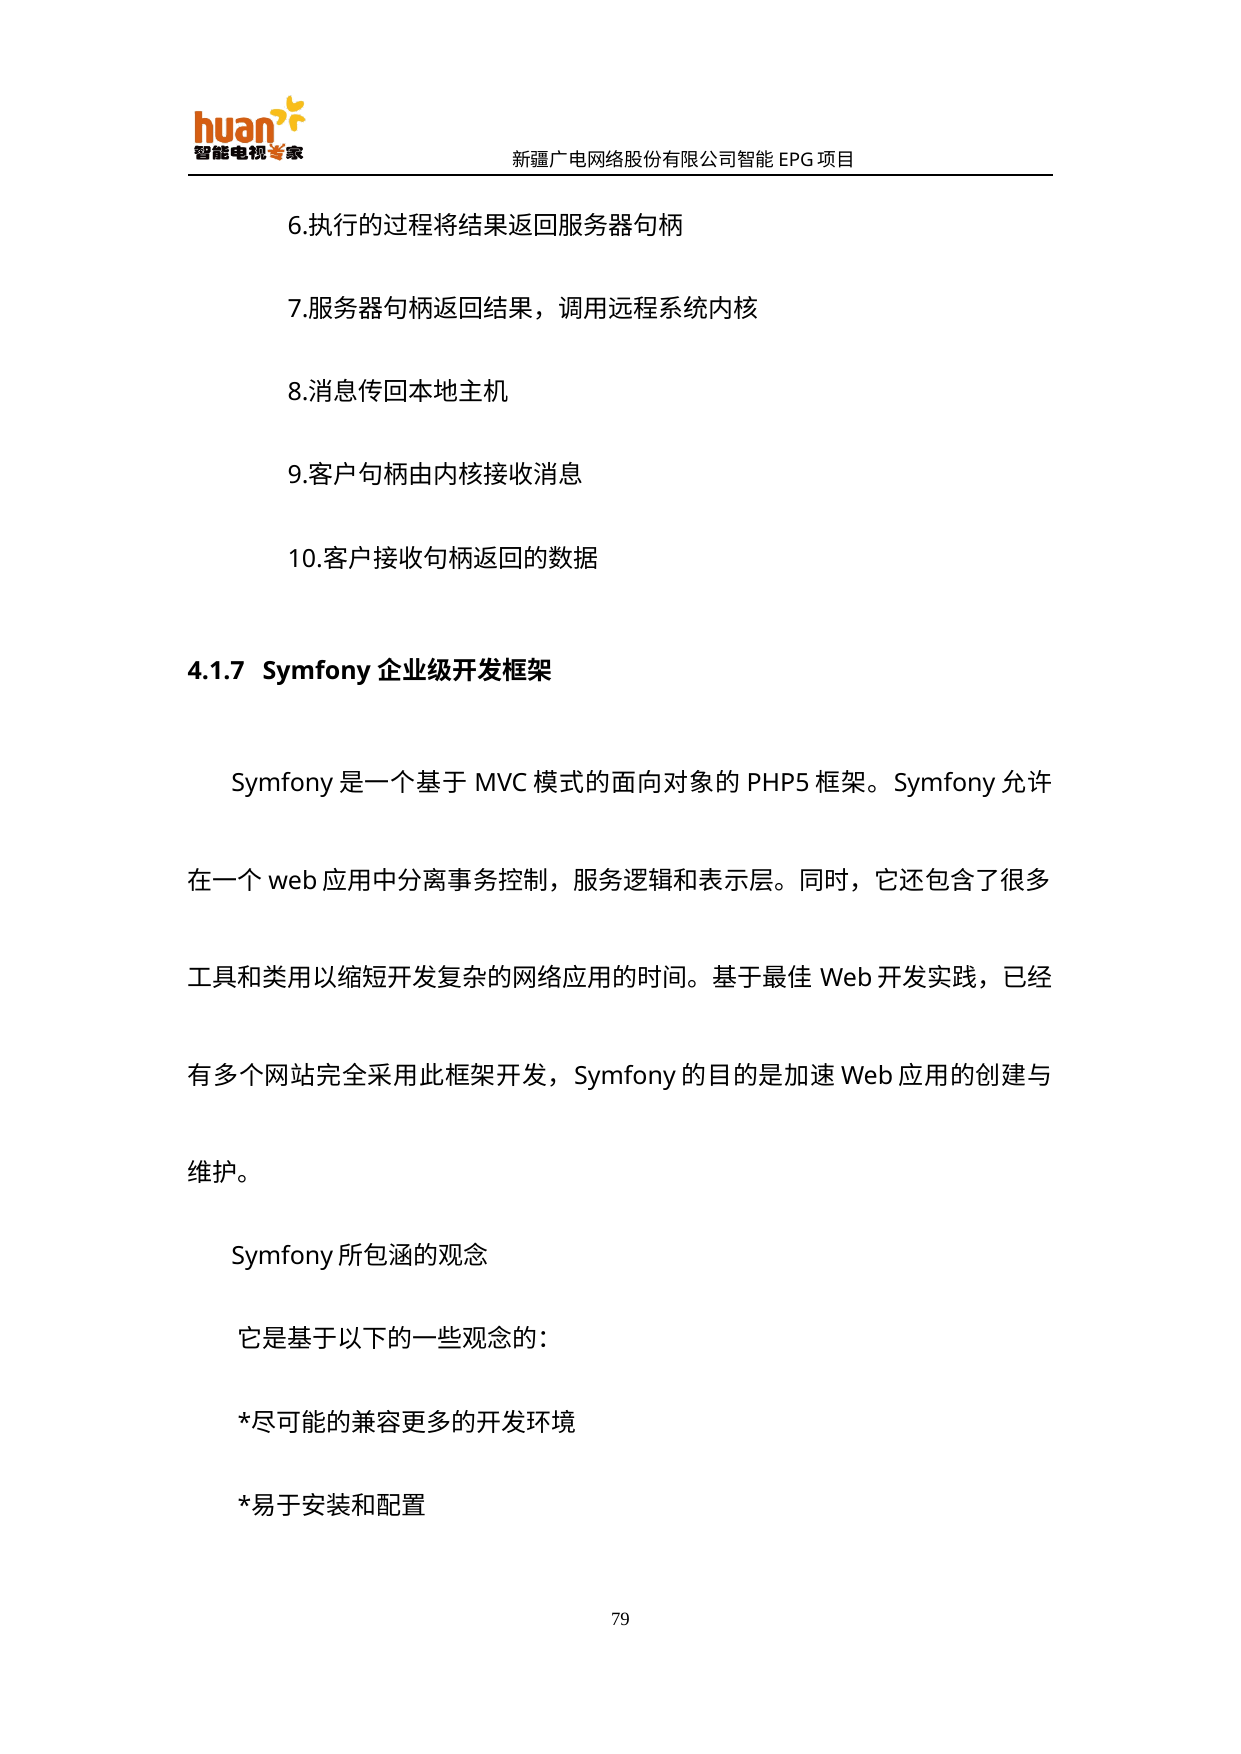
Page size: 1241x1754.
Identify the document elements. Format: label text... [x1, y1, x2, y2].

subtitle Symfony 企业级开发框架 [187, 636, 1053, 701]
text 它是基于以下的一些观念的： [187, 1304, 1053, 1369]
text 9.客户句柄由内核接收消息 [187, 441, 1053, 506]
text 8.消息传回本地主机 [187, 357, 1053, 422]
text Symfony是一个基于MVC模式的面向对象的PHP5框架。Symfony允许在一个web应用中分离事务控制，服务逻辑和表示层。同时，它还包含了很多工具和类用以缩短开发复杂的网络应用的时间。基于最佳Web开发实践，已经有多个网站完全采用此框架开发，Symfony的目的是加速Web应用的创建与维护。 [187, 748, 1053, 1203]
text 6.执行的过程将结果返回服务器句柄 [187, 191, 1053, 256]
text *尽可能的兼容更多的开发环境 [187, 1388, 1053, 1453]
text 10.客户接收句柄返回的数据 [187, 524, 1053, 589]
text *易于安装和配置 [187, 1471, 1053, 1536]
text Symfony所包涵的观念 [187, 1221, 1053, 1286]
text 7.服务器句柄返回结果，调用远程系统内核 [187, 274, 1053, 339]
picture [187, 88, 313, 167]
